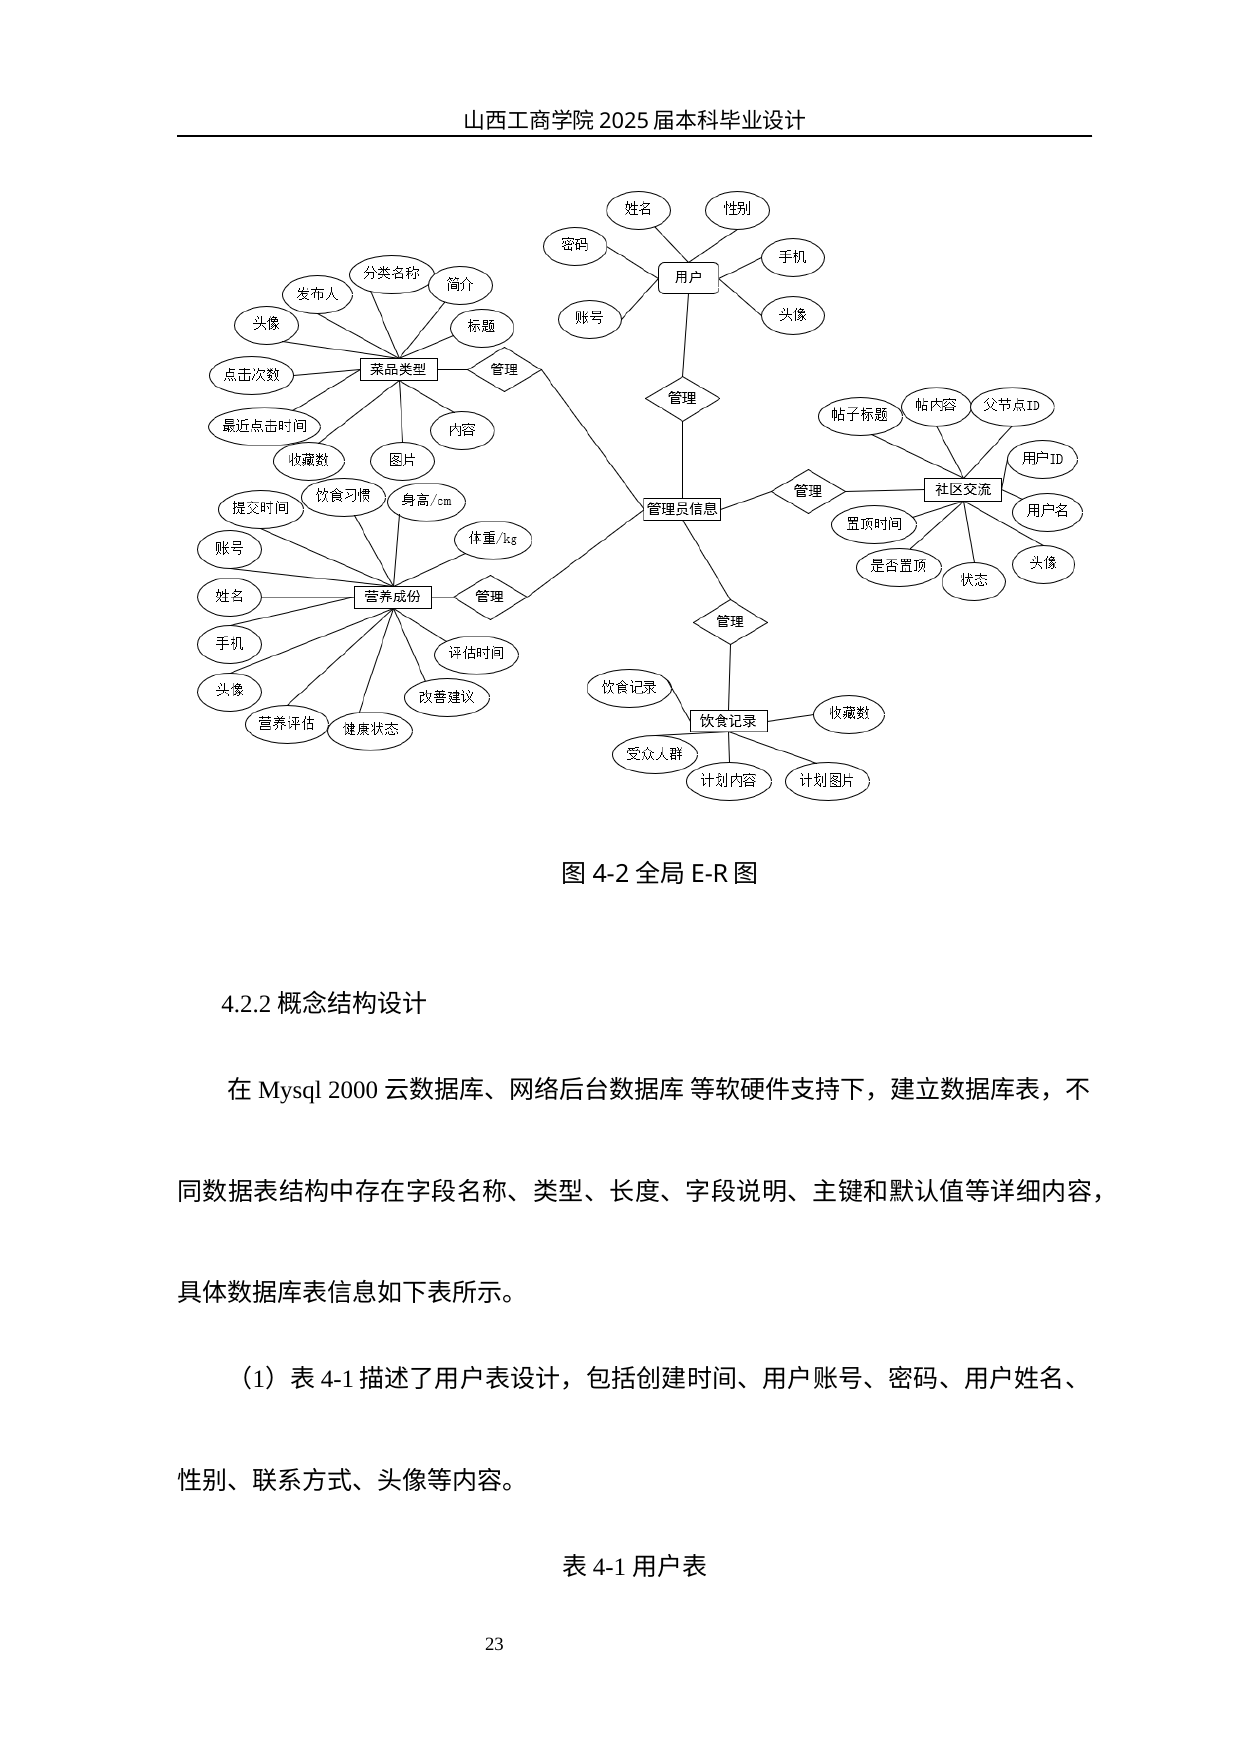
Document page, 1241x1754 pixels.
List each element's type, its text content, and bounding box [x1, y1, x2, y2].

text 表4-1 用户表 [177, 1531, 1092, 1599]
picture [177, 178, 1092, 808]
text 图 4-2 全局E-R图 [177, 838, 1092, 906]
text 在 Mysql 2000 云数据库、网络后台数据库 等软硬件支持下，建立数据库表，不同数据表结构中存在字段名称、类型、长度、字段说明、主键和默认值等详细内容，具体数据库表信息如下表所示。 [177, 1053, 1092, 1325]
text （1）表4-1描述了用户表设计，包括创建时间、用户账号、密码、用户姓名、性别、联系方式、头像等内容。 [177, 1343, 1092, 1513]
text 4.2.2 概念结构设计 [177, 967, 1092, 1035]
